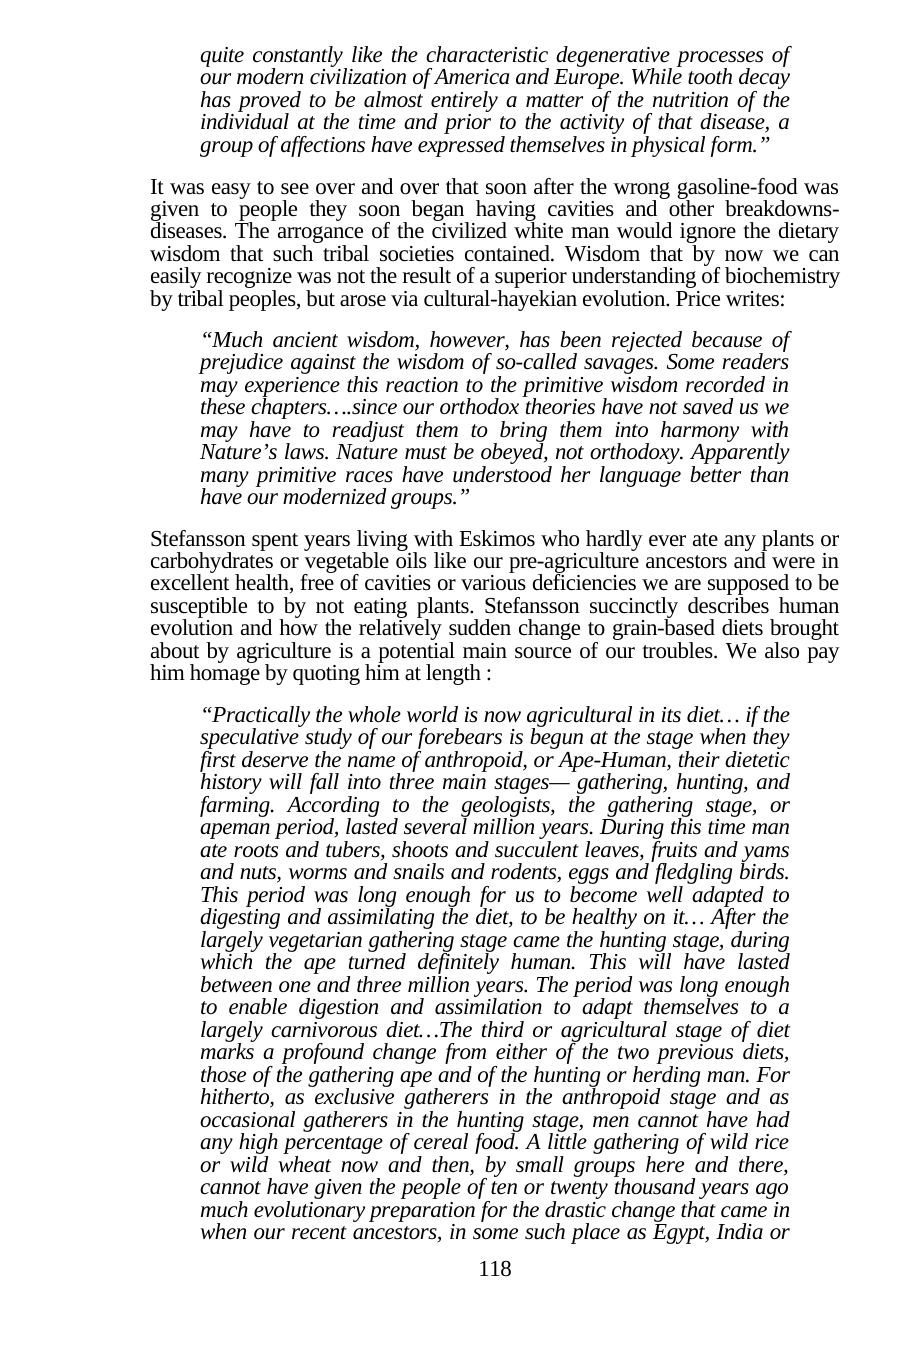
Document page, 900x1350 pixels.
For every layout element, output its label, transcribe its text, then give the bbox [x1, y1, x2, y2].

text Stefansson spent years living with Eskimos who hardly ever ate any plants or carbohydrates or vegetable oils like our pre-agriculture ancestors and were in excellent health, free of cavities or various deficiencies we are supposed to be susceptible to by not eating plants. Stefansson succinctly describes human evolution and how the relatively sudden change to grain-based diets brought about by agriculture is a potential main source of our troubles. We also pay him homage by quoting him at length : [150, 528, 840, 686]
text It was easy to see over and over that soon after the wrong gasoline-food was given to people they soon began having cavities and other breakdowns-diseases. The arrogance of the civilized white man would ignore the dietary wisdom that such tribal societies contained. Wisdom that by now we can easily recognize was not the result of a superior understanding of biochemistry by tribal peoples, but arose via cultural-hayekian evolution. Price writes: [150, 176, 840, 311]
text “Much ancient wisdom, however, has been rejected because of prejudice against the wisdom of so-called savages. Some readers may experience this reaction to the primitive wisdom recorded in these chapters….since our orthodox theories have not saved us we may have to readjust them to bring them into harmony with Nature’s laws. Nature must be obeyed, not orthodoxy. Apparently many primitive races have understood her language better than have our modernized groups.” [200, 330, 790, 510]
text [200, 45, 790, 157]
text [200, 704, 790, 1244]
